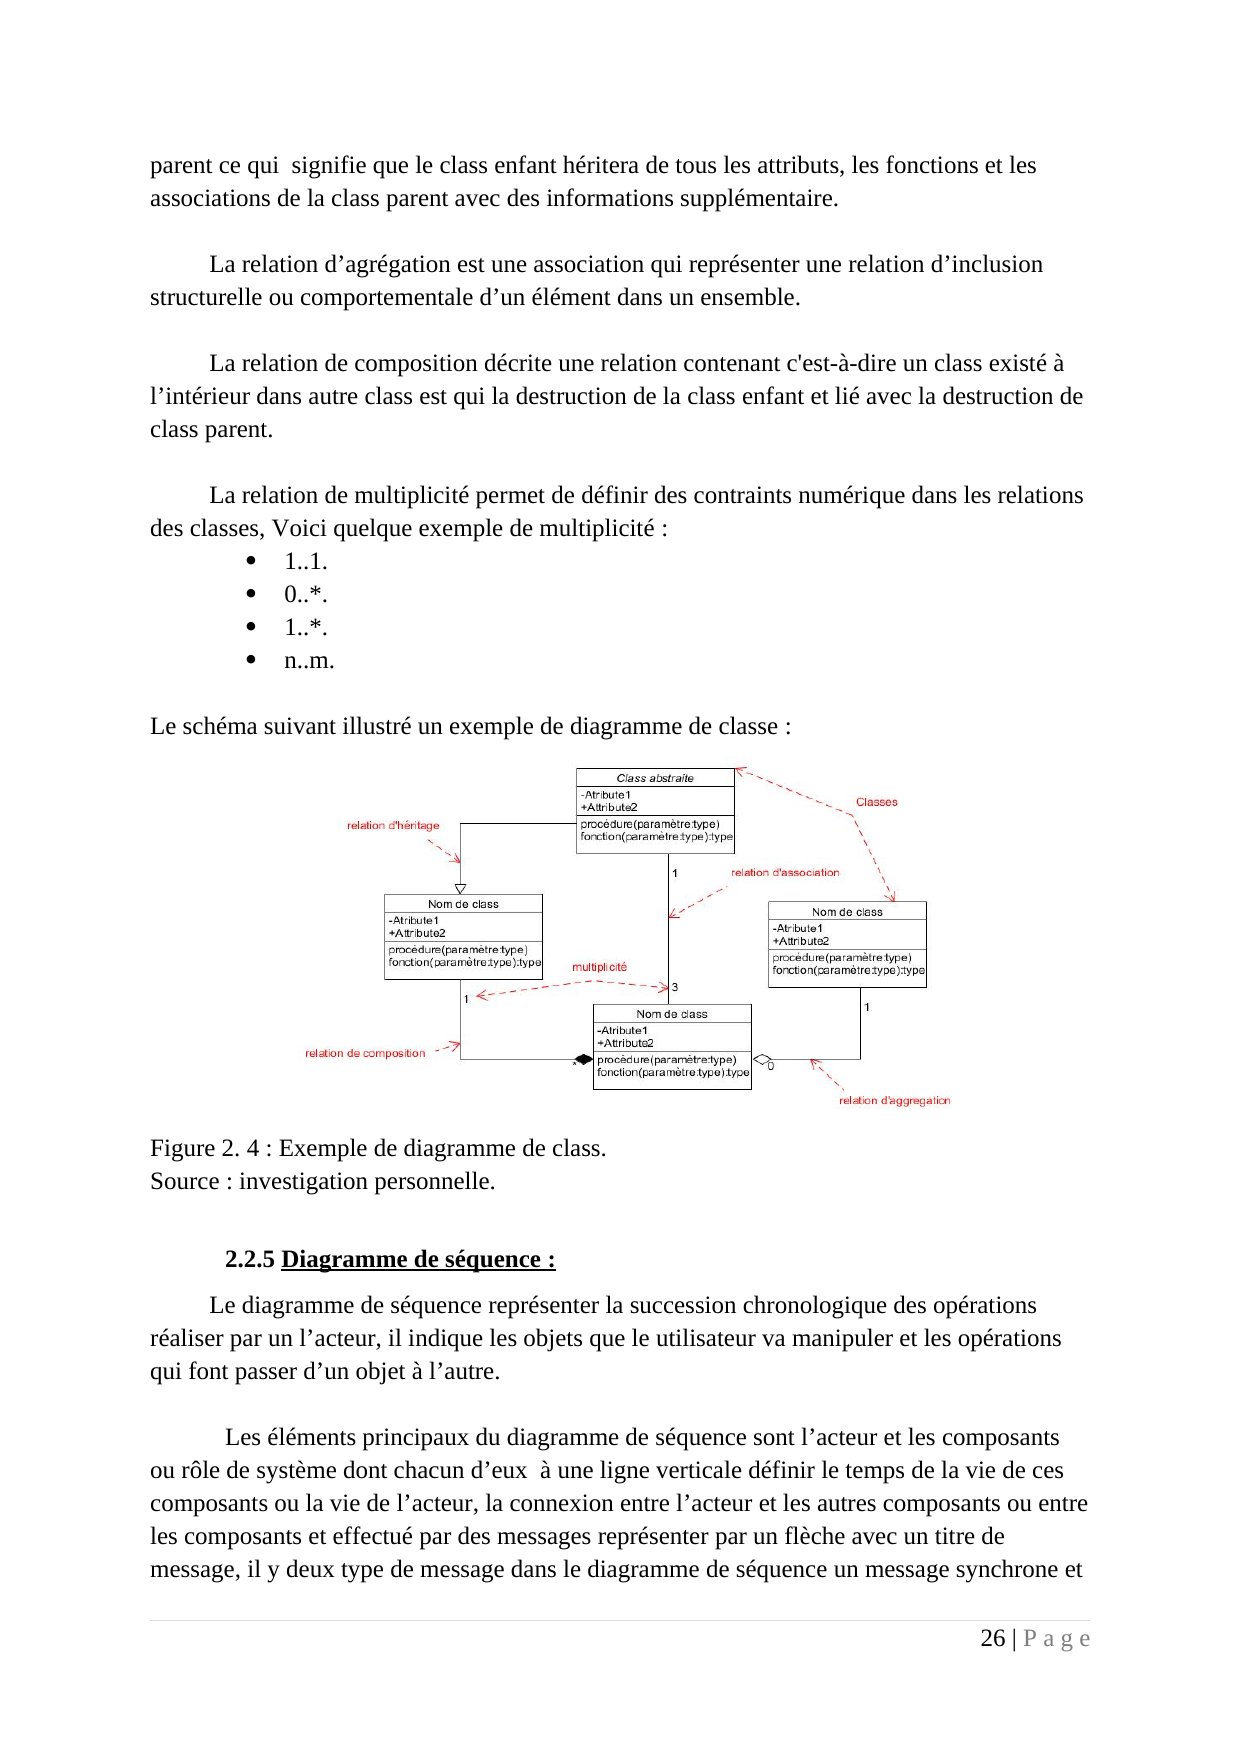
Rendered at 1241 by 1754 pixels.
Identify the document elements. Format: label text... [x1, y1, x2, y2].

text Source : investigation personnelle. [150, 1166, 1090, 1195]
picture [284, 744, 985, 1129]
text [150, 1422, 1090, 1583]
text Diagramme de séquence : [225, 1244, 1090, 1273]
list 0..*. [247, 579, 1090, 608]
text La relation de composition décrite une relation contenant c'est-à-dire un class existé à l’intérieur dans autre class est qui la destruction de la class enfant et lié avec la destruction de class parent. [150, 348, 1090, 443]
list 1..1. [247, 546, 1090, 575]
text La relation de multiplicité permet de définir des contraints numérique dans les relations des classes, Voici quelque exemple de multiplicité : [150, 480, 1090, 542]
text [150, 150, 1090, 212]
list n..m. [247, 645, 1090, 674]
list 1..*. [247, 612, 1090, 641]
text Le schéma suivant illustré un exemple de diagramme de classe : [150, 711, 1090, 740]
text La relation d’agrégation est une association qui représenter une relation d’inclusion structurelle ou comportementale d’un élément dans un ensemble. [150, 249, 1090, 311]
text Le diagramme de séquence représenter la succession chronologique des opérations réaliser par un l’acteur, il indique les objets que le utilisateur va manipuler et les opérations qui font passer d’un objet à l’autre. [150, 1290, 1090, 1385]
